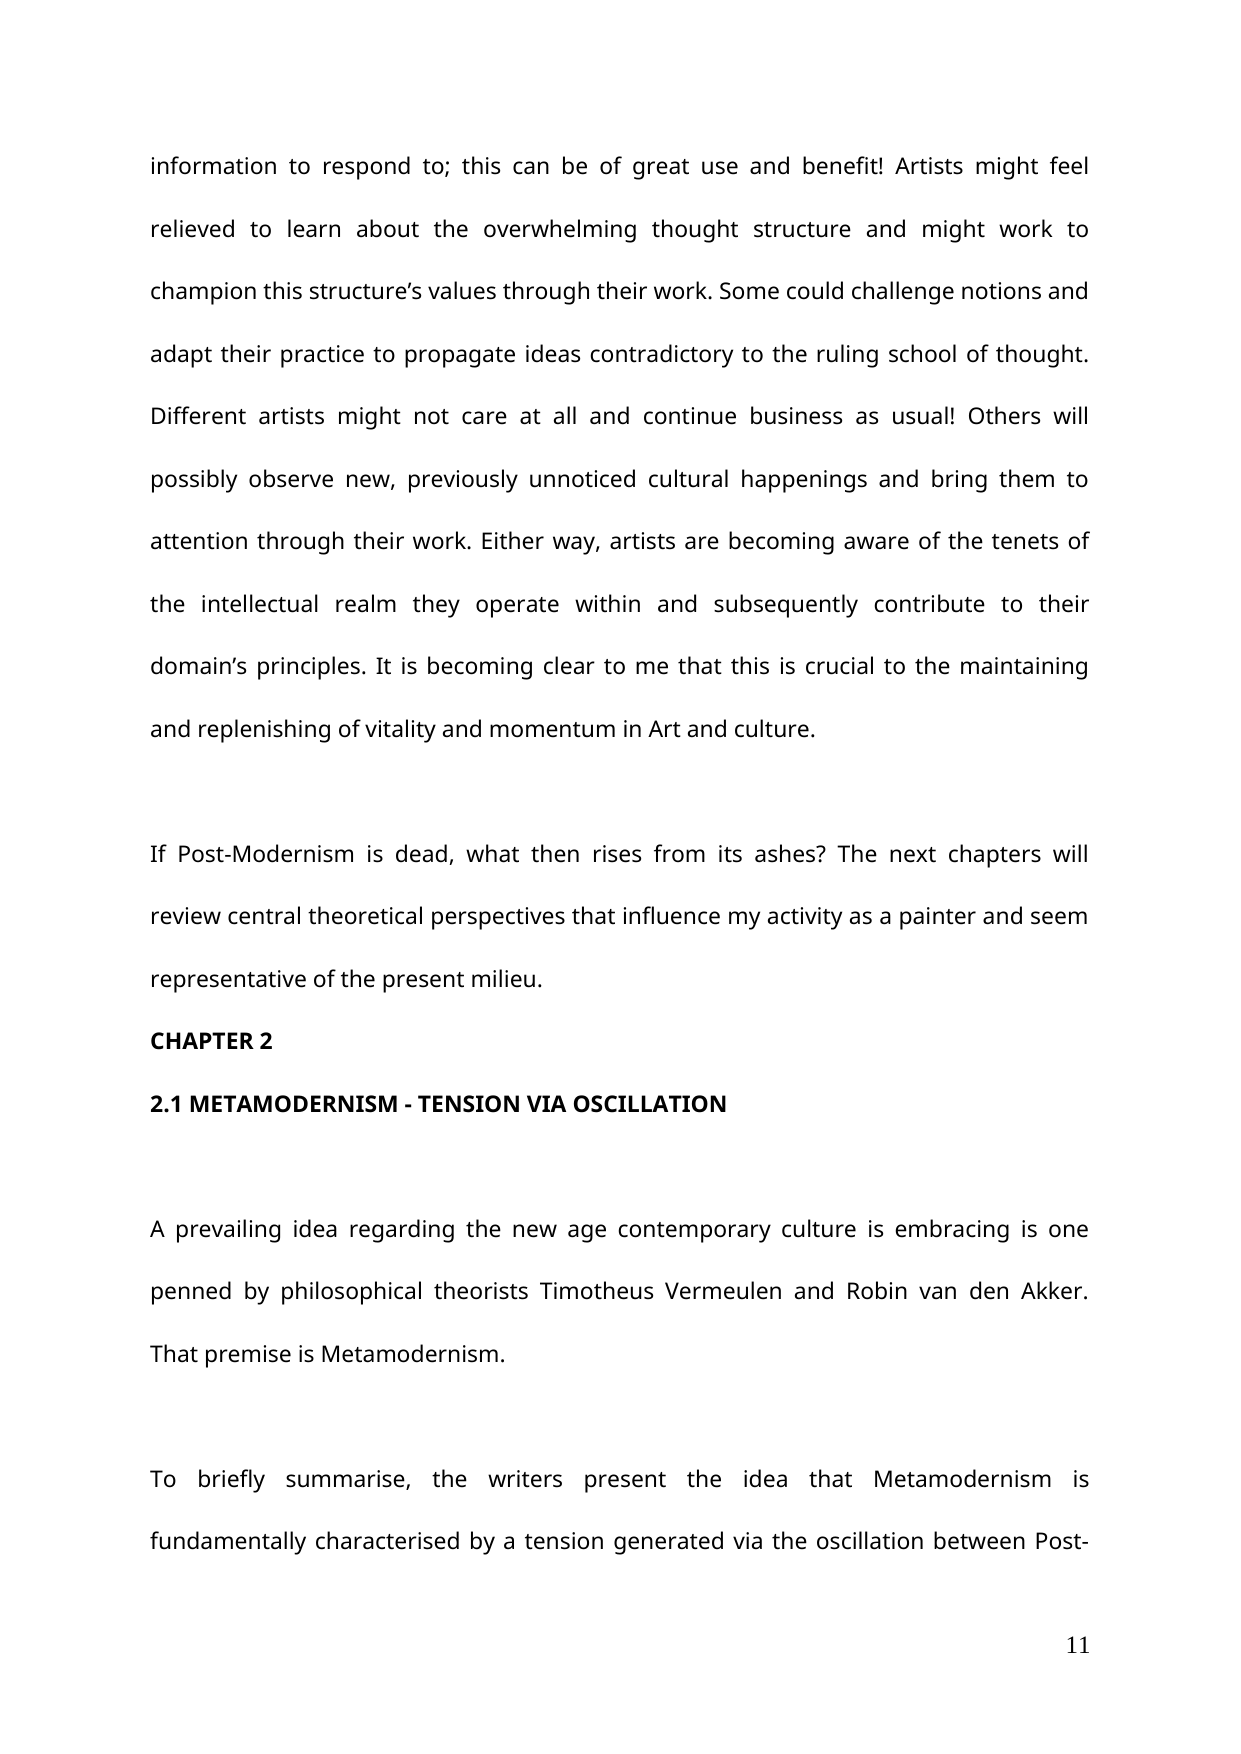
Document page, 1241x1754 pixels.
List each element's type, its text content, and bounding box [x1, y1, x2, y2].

text A prevailing idea regarding the new age contemporary culture is embracing is one penned by philosophical theorists Timotheus Vermeulen and Robin van den Akker. That premise is Metamodernism. [150, 1212, 1090, 1369]
text 2.1 METAMODERNISM - TENSION VIA OSCILLATION [150, 1087, 1090, 1119]
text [150, 150, 1090, 744]
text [150, 1462, 1090, 1556]
text If Post-Modernism is dead, what then rises from its ashes? The next chapters will review central theoretical perspectives that influence my activity as a painter and seem representative of the present milieu. [150, 837, 1090, 994]
text CHAPTER 2 [150, 1025, 1090, 1056]
